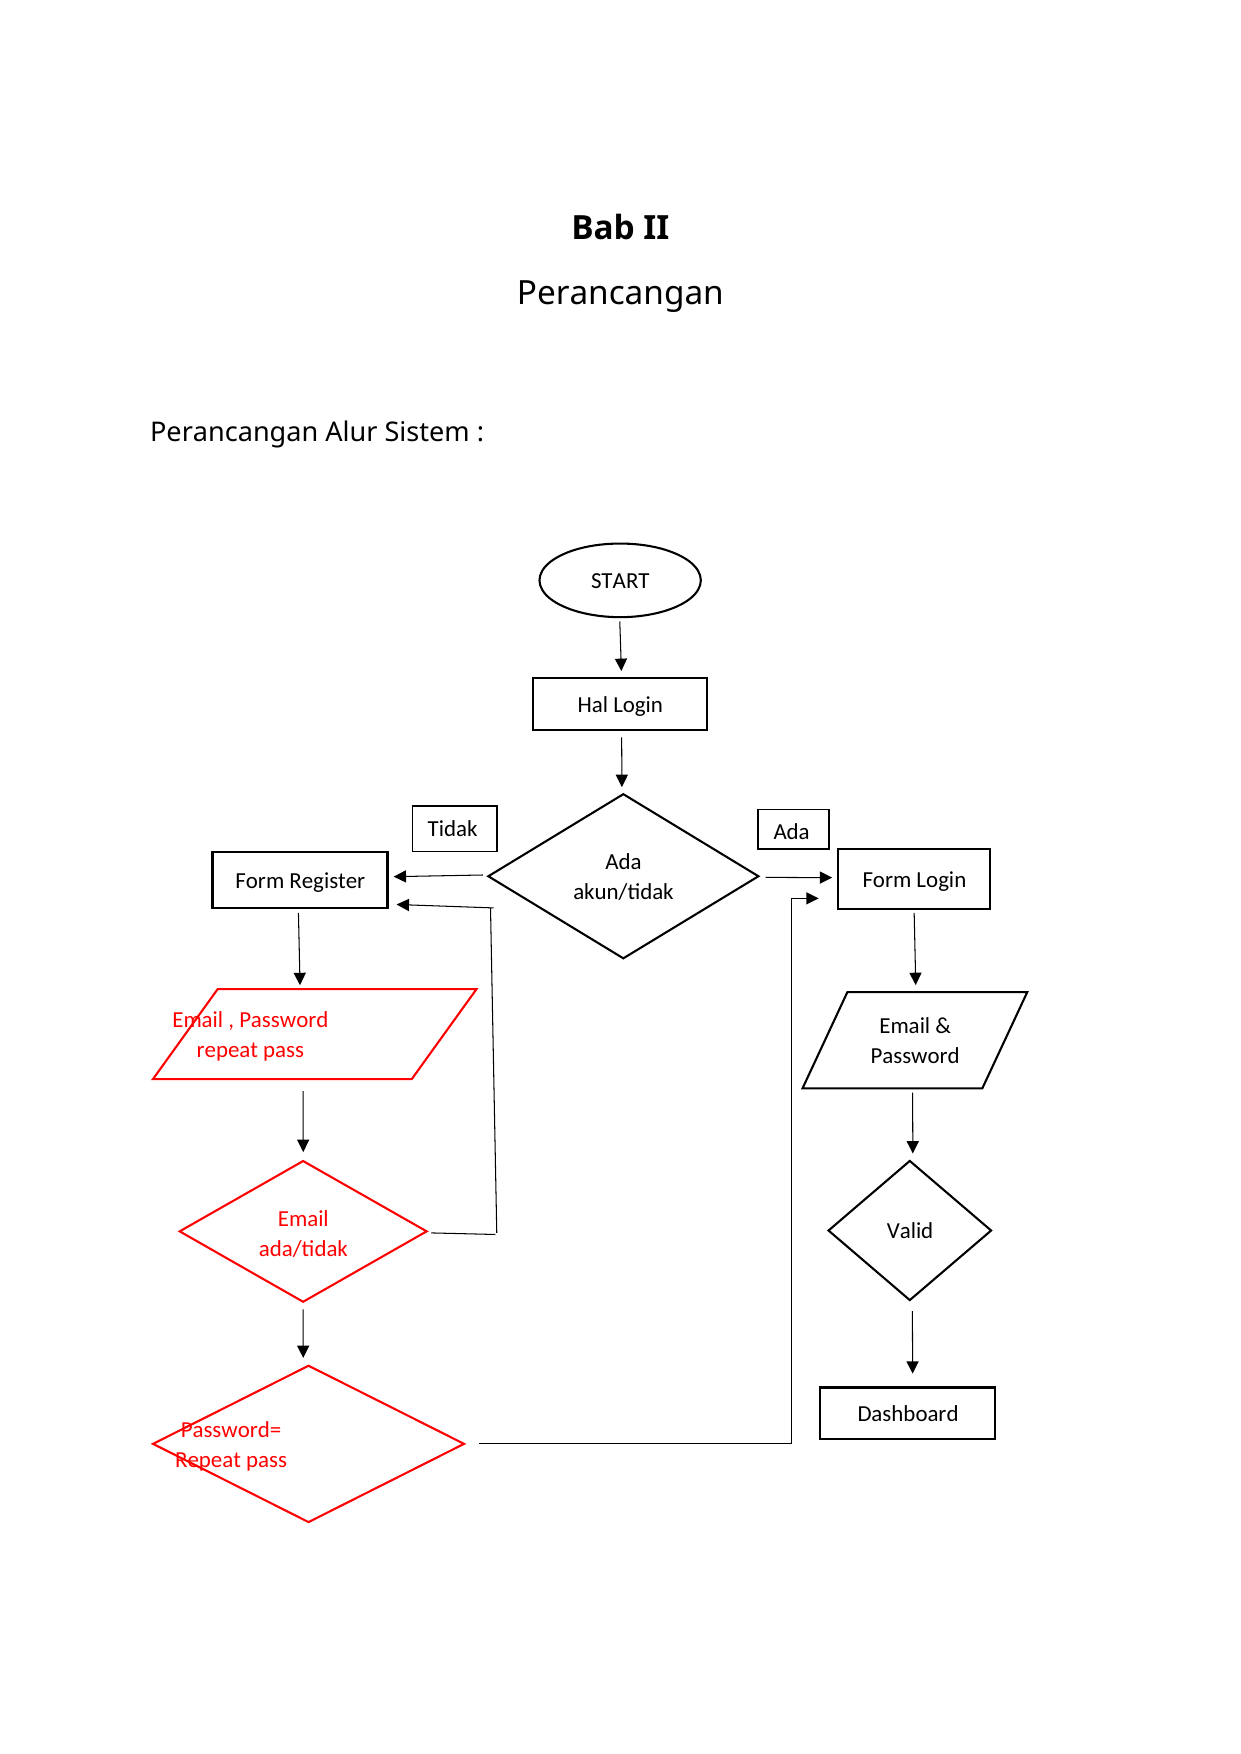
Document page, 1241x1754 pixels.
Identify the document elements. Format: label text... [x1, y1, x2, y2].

text Perancangan [150, 269, 1090, 314]
text Perancangan Alur Sistem : [150, 413, 1090, 449]
text Bab II [150, 203, 1090, 249]
